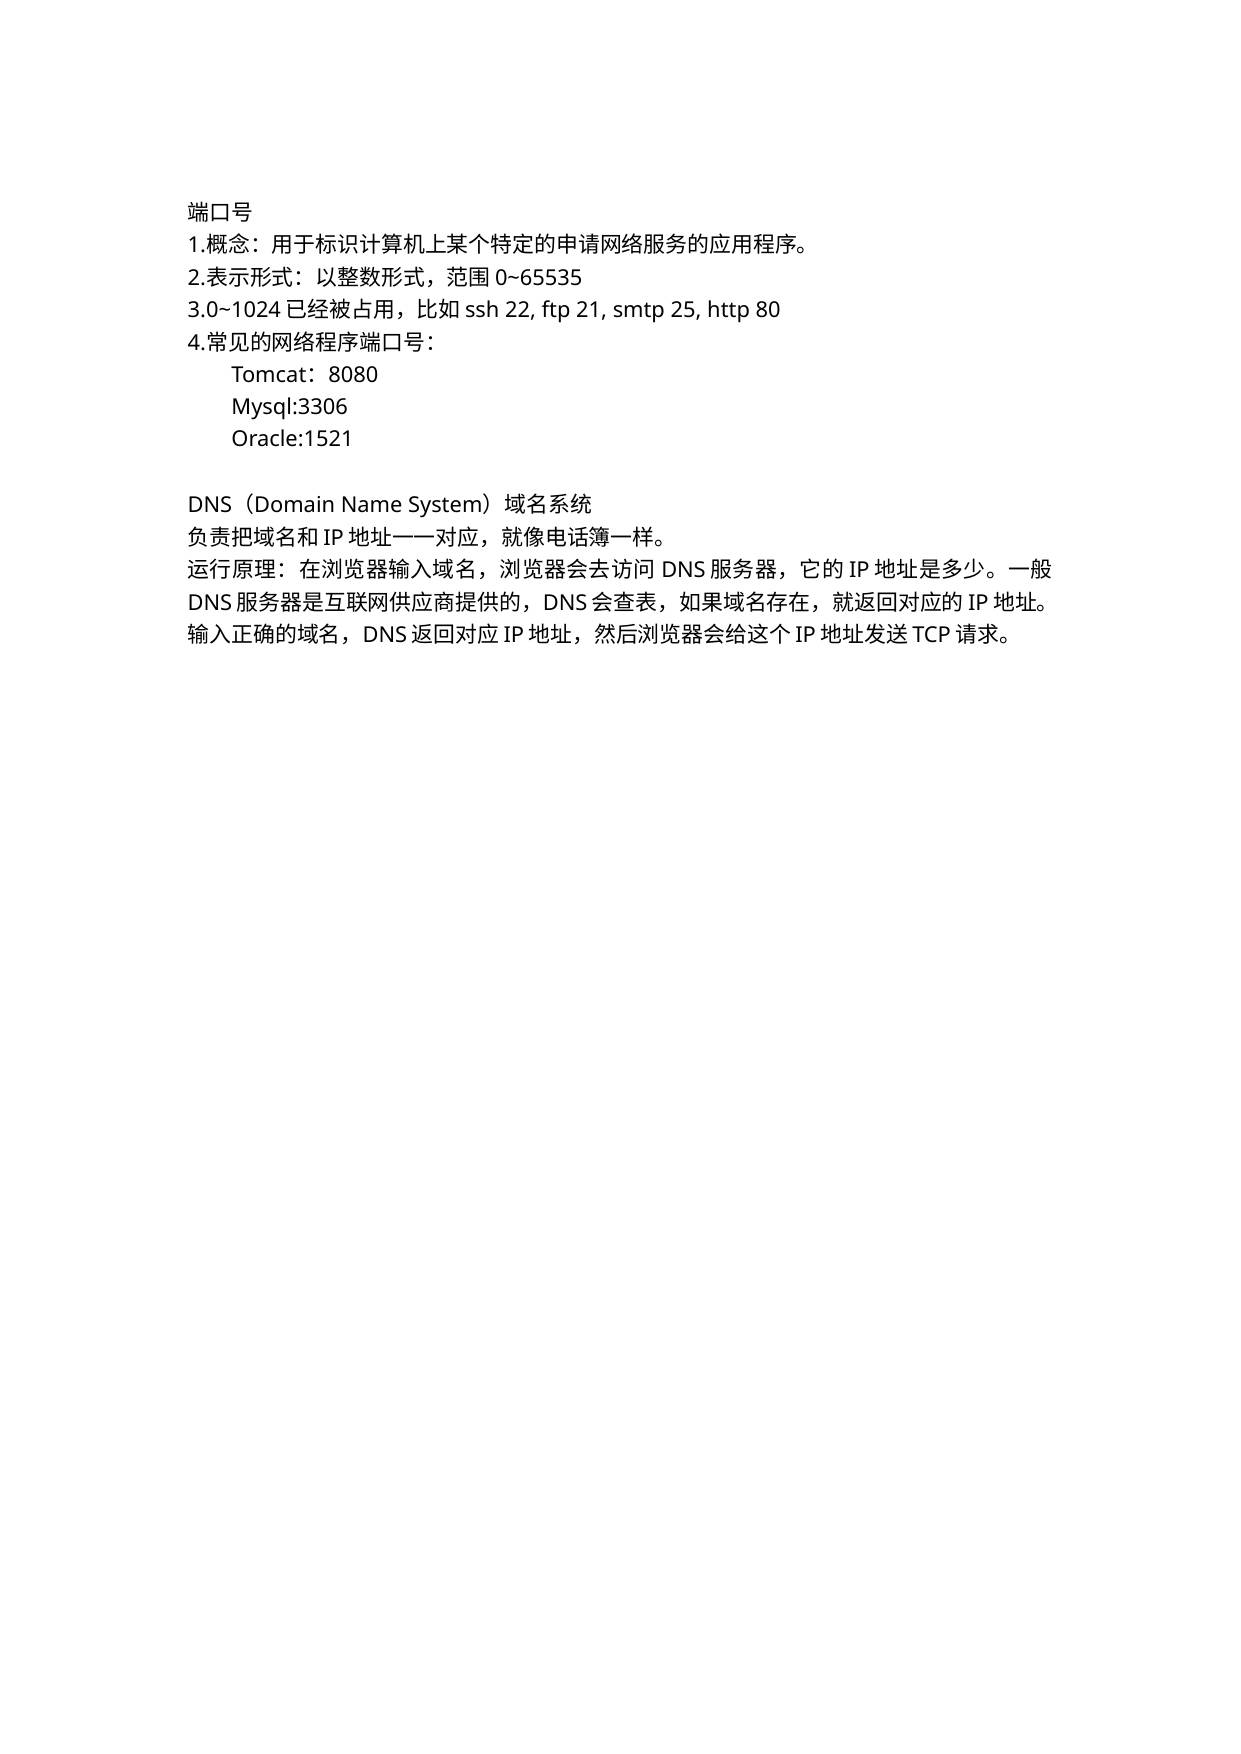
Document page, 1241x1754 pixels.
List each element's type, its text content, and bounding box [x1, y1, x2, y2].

text Oracle:1521 [187, 422, 1053, 454]
text 2.表示形式：以整数形式，范围0~65535 3.0~1024已经被占用，比如ssh 22, ftp 21, smtp 25, http 80 4.常见的网络程序端口号： [187, 259, 1053, 357]
text DNS（Domain Name System）域名系统 [187, 454, 1053, 519]
text Mysql:3306 [187, 389, 1053, 422]
text Tomcat：8080 [187, 357, 1053, 389]
text 负责把域名和IP地址一一对应，就像电话簿一样。 运行原理：在浏览器输入域名，浏览器会去访问DNS服务器，它的IP地址是多少。一般DNS服务器是互联网供应商提供的，DNS会查表，如果域名存在，就返回对应的IP地址。 输入正确的域名，DNS返回对应IP地址，然后浏览器会给这个IP地址发送TCP请求。 [187, 519, 1053, 649]
text 端口号 1.概念：用于标识计算机上某个特定的申请网络服务的应用程序。 [187, 162, 1053, 259]
